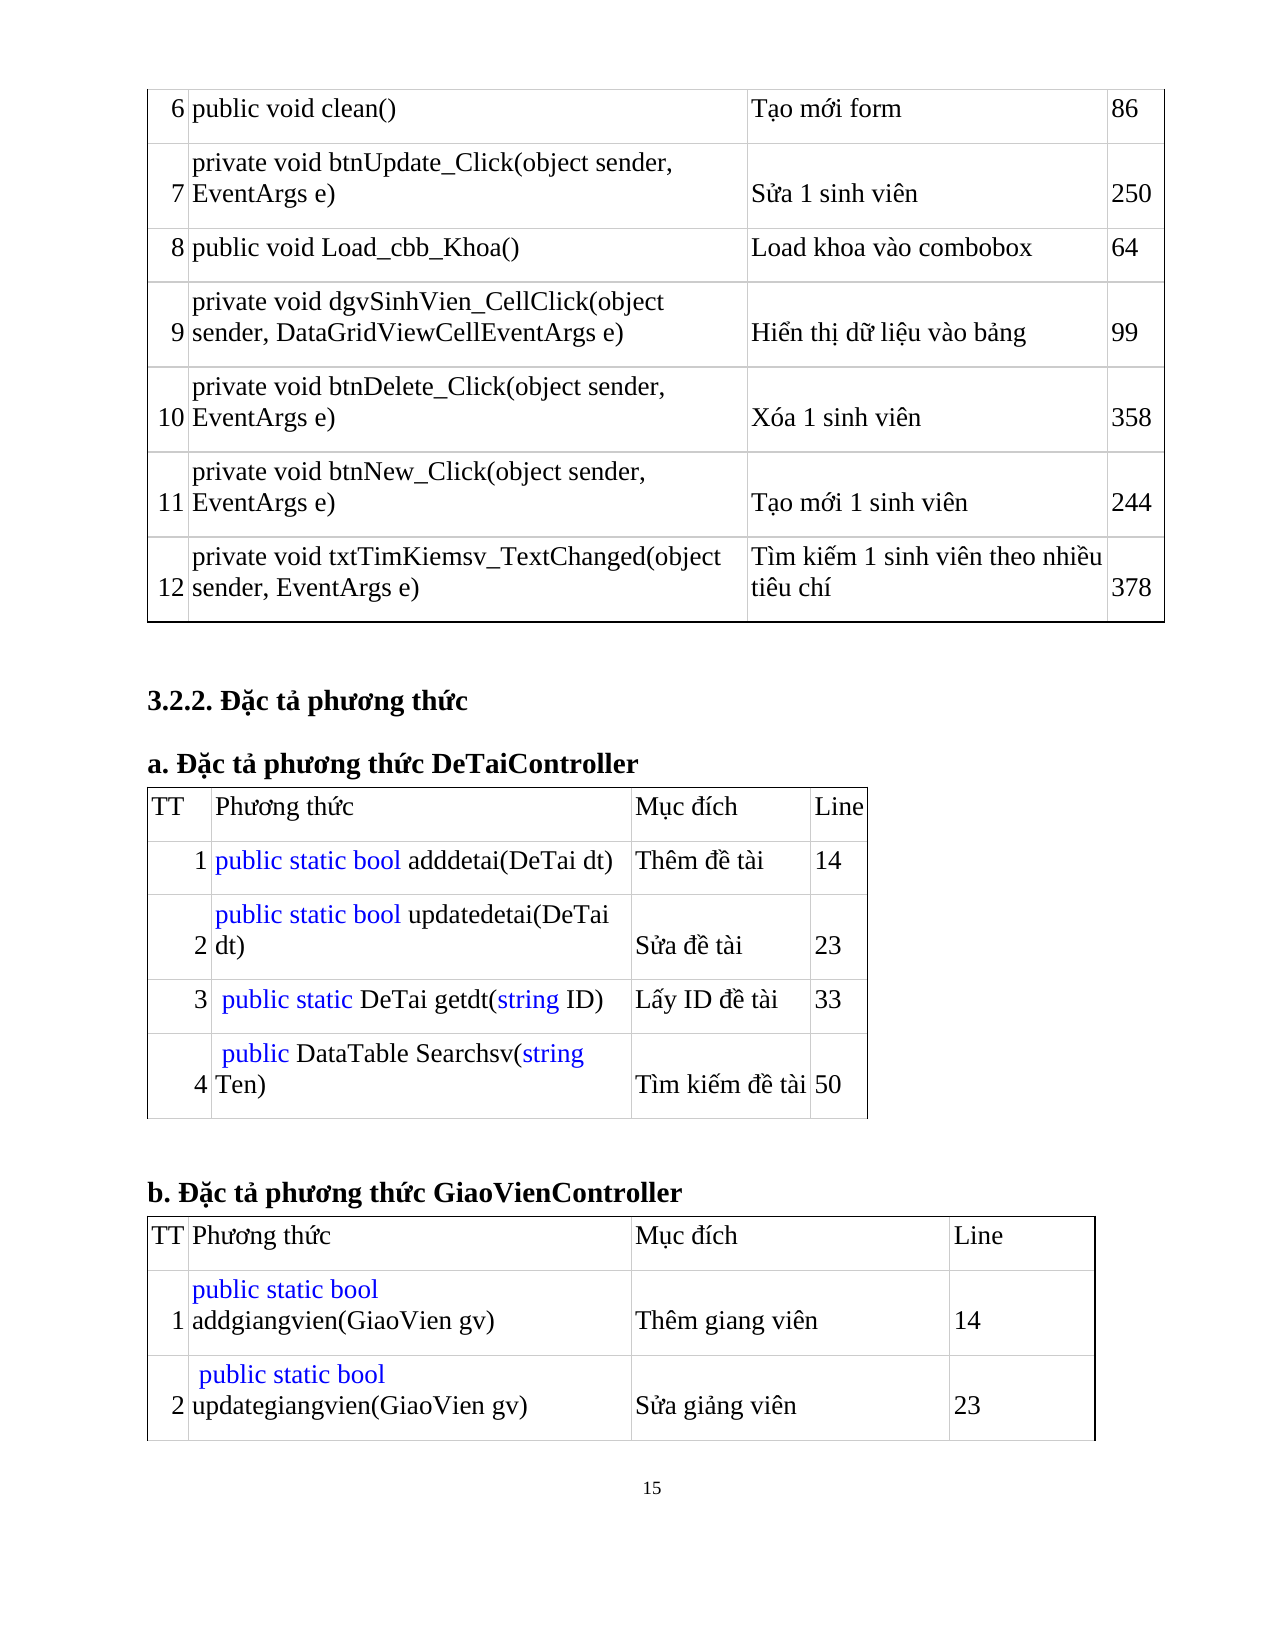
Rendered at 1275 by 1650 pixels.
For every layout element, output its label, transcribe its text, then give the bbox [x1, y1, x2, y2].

table_cell 378 [1108, 538, 1164, 621]
table_header TT [148, 1217, 188, 1269]
table_header Phương thức [212, 788, 631, 841]
table_cell 1 [148, 842, 211, 894]
table_cell public static bool addgiangvien(GiaoVien gv) [189, 1271, 631, 1354]
table_header TT [148, 788, 211, 841]
table_cell 64 [1108, 229, 1164, 281]
subtitle 3.2.2. Đặc tả phương thức [147, 683, 1156, 716]
table_cell Lấy ID đề tài [632, 980, 810, 1033]
table_cell 250 [1108, 144, 1164, 227]
table_header Line [950, 1217, 1094, 1269]
table_cell 1 [148, 1271, 188, 1354]
table_cell Tạo mới form [748, 90, 1107, 142]
table_cell 11 [148, 453, 188, 536]
table_cell public void clean() [189, 90, 747, 142]
table_cell Hiển thị dữ liệu vào bảng [748, 283, 1107, 366]
table_cell 86 [1108, 90, 1164, 142]
table_cell 14 [950, 1271, 1094, 1354]
table_cell public void Load_cbb_Khoa() [189, 229, 747, 281]
table_cell 50 [811, 1034, 867, 1118]
subtitle a. Đặc tả phương thức DeTaiController [147, 746, 1156, 780]
table_cell public static bool adddetai(DeTai dt) [212, 842, 631, 894]
table_cell 14 [811, 842, 867, 894]
table_cell private void btnNew_Click(object sender, EventArgs e) [189, 453, 747, 536]
table_cell private void btnUpdate_Click(object sender, EventArgs e) [189, 144, 747, 227]
table_header Mục đích [632, 788, 810, 841]
table_cell public static DeTai getdt(string ID) [212, 980, 631, 1033]
table_header Mục đích [632, 1217, 949, 1269]
table_cell public DataTable Searchsv(string Ten) [212, 1034, 631, 1118]
table_cell Tạo mới 1 sinh viên [748, 453, 1107, 536]
table_cell Tìm kiếm đề tài [632, 1034, 810, 1118]
table_cell 244 [1108, 453, 1164, 536]
table_cell 6 [148, 90, 188, 142]
table_header Phương thức [189, 1217, 631, 1269]
table_cell 2 [148, 1356, 188, 1439]
table_cell public static bool updategiangvien(GiaoVien gv) [189, 1356, 631, 1439]
table_cell 12 [148, 538, 188, 621]
table_cell 33 [811, 980, 867, 1033]
table_cell Sửa giảng viên [632, 1356, 949, 1439]
table_cell 23 [811, 895, 867, 979]
table_cell 2 [148, 895, 211, 979]
table_cell Load khoa vào combobox [748, 229, 1107, 281]
table_cell 7 [148, 144, 188, 227]
table_cell 8 [148, 229, 188, 281]
table_cell 358 [1108, 368, 1164, 451]
table_cell Tìm kiếm 1 sinh viên theo nhiều tiêu chí [748, 538, 1107, 621]
table_cell Sửa đề tài [632, 895, 810, 979]
table_cell 9 [148, 283, 188, 366]
table_cell private void dgvSinhVien_CellClick(object sender, DataGridViewCellEventArgs e) [189, 283, 747, 366]
table_cell Xóa 1 sinh viên [748, 368, 1107, 451]
table_cell 99 [1108, 283, 1164, 366]
table_cell Thêm giang viên [632, 1271, 949, 1354]
table_cell private void btnDelete_Click(object sender, EventArgs e) [189, 368, 747, 451]
table_cell Sửa 1 sinh viên [748, 144, 1107, 227]
table_cell public static bool updatedetai(DeTai dt) [212, 895, 631, 979]
table_cell 4 [148, 1034, 211, 1118]
table_header Line [811, 788, 867, 841]
table_cell Thêm đề tài [632, 842, 810, 894]
table_cell private void txtTimKiemsv_TextChanged(object sender, EventArgs e) [189, 538, 747, 621]
table_cell 23 [950, 1356, 1094, 1439]
table_cell 10 [148, 368, 188, 451]
subtitle b. Đặc tả phương thức GiaoVienController [147, 1175, 1156, 1209]
table_cell 3 [148, 980, 211, 1033]
